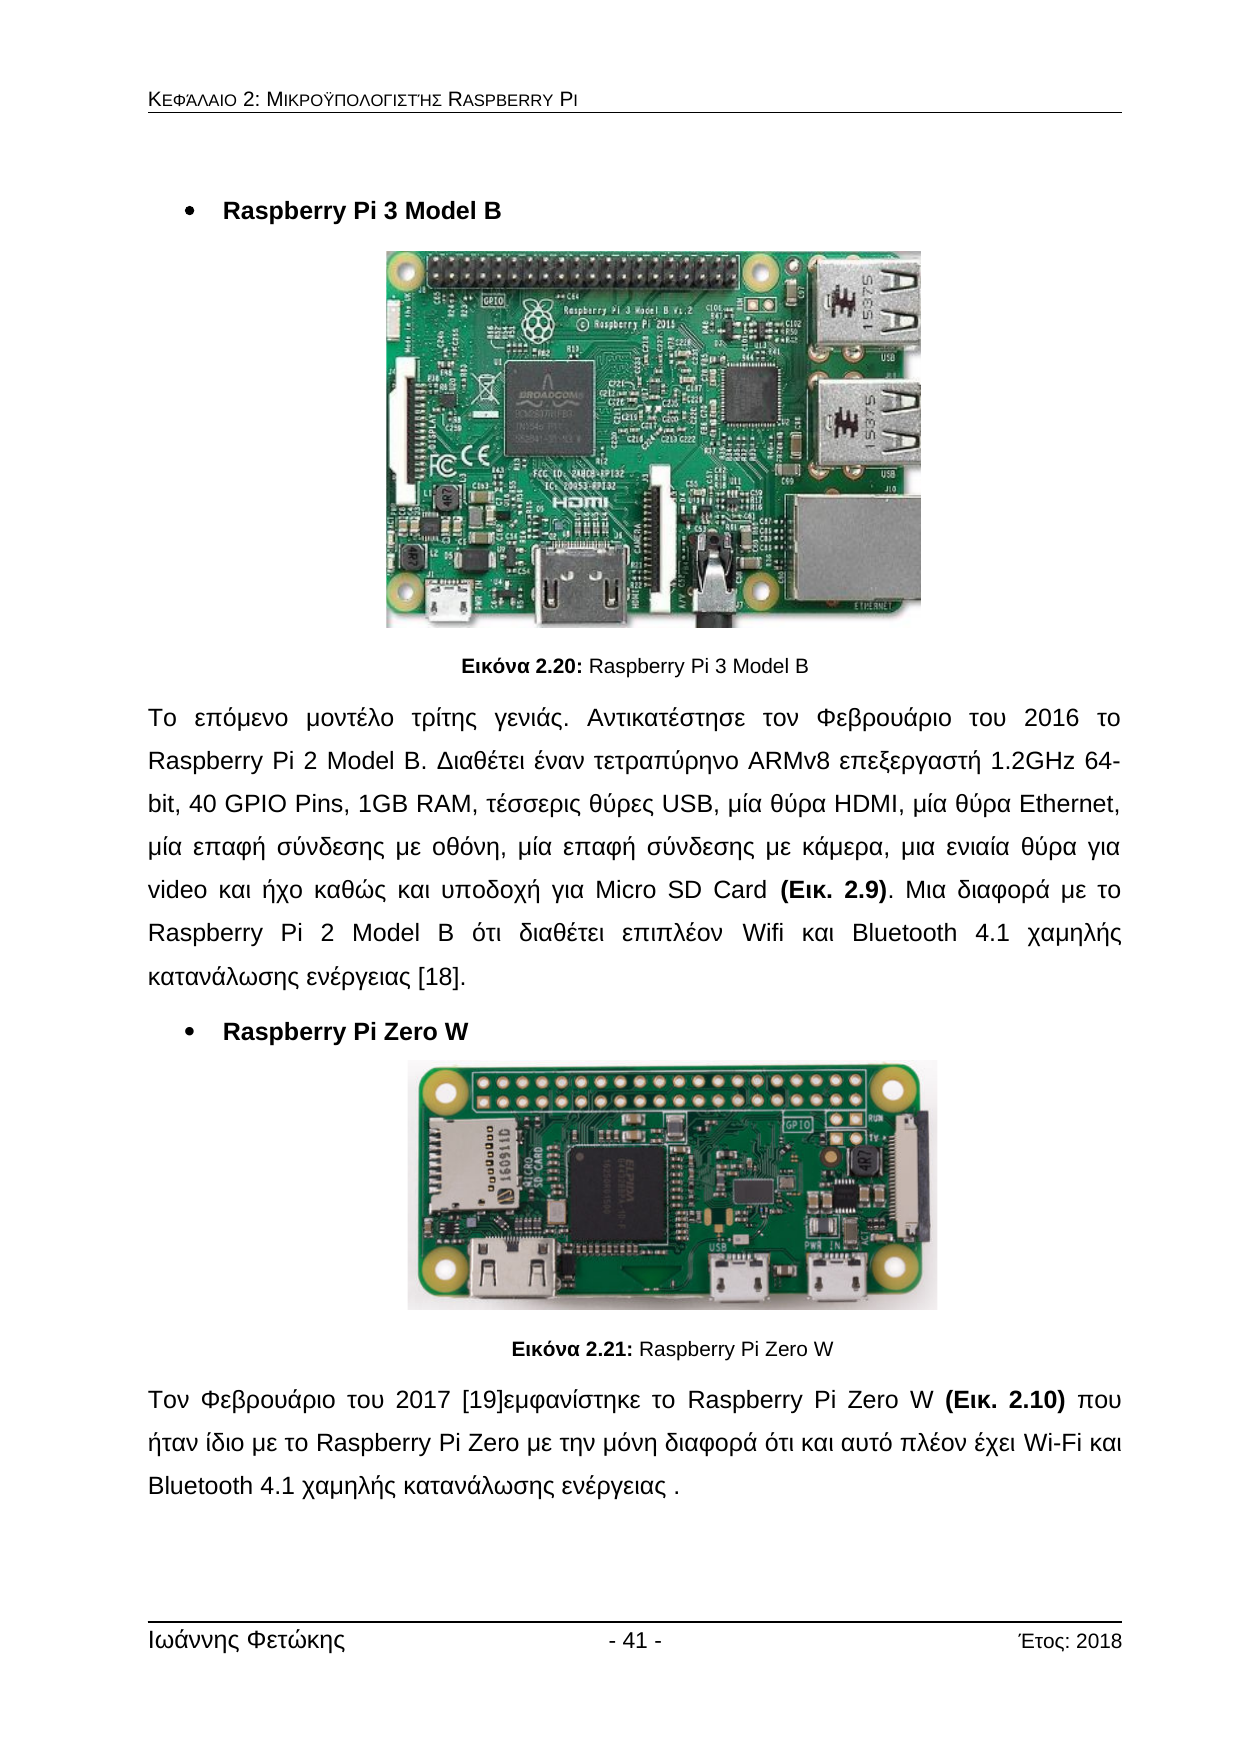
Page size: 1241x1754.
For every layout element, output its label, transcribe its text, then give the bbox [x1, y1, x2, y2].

text Τον Φεβρουάριο του 2017 [19]εμφανίστηκε το Raspberry Pi Zero W (Εικ. 2.10) που ήταν ίδιο με το Raspberry Pi Zero με την μόνη διαφορά ότι και αυτό πλέον έχει Wi-Fi και Bluetooth 4.1 χαμηλής κατανάλωσης ενέργειας . [148, 1385, 1122, 1500]
picture [386, 251, 921, 628]
list Raspberry Pi 3 Model B [185, 196, 1122, 225]
picture [407, 1060, 938, 1310]
text Το επόμενο μοντέλο τρίτης γενιάς. Αντικατέστησε τον Φεβρουάριο του 2016 το Raspberry Pi 2 Model B. Διαθέτει έναν τετραπύρηνο ARMv8 επεξεργαστή 1.2GHz 64-bit, 40 GPIO Pins, 1GB RAM, τέσσερις θύρες USB, μία θύρα HDMI, μία θύρα Ethernet, μία επαφή σύνδεσης με οθόνη, μία επαφή σύνδεσης με κάμερα, μια ενιαία θύρα για video και ήχο καθώς και υποδοχή για Micro SD Card (Εικ. 2.9). Μια διαφορά με το Raspberry Pi 2 Model B ότι διαθέτει επιπλέον Wifi και Bluetooth 4.1 χαμηλής κατανάλωσης ενέργειας [18]. [148, 703, 1122, 990]
list Raspberry Pi Zero W [185, 1017, 1122, 1046]
